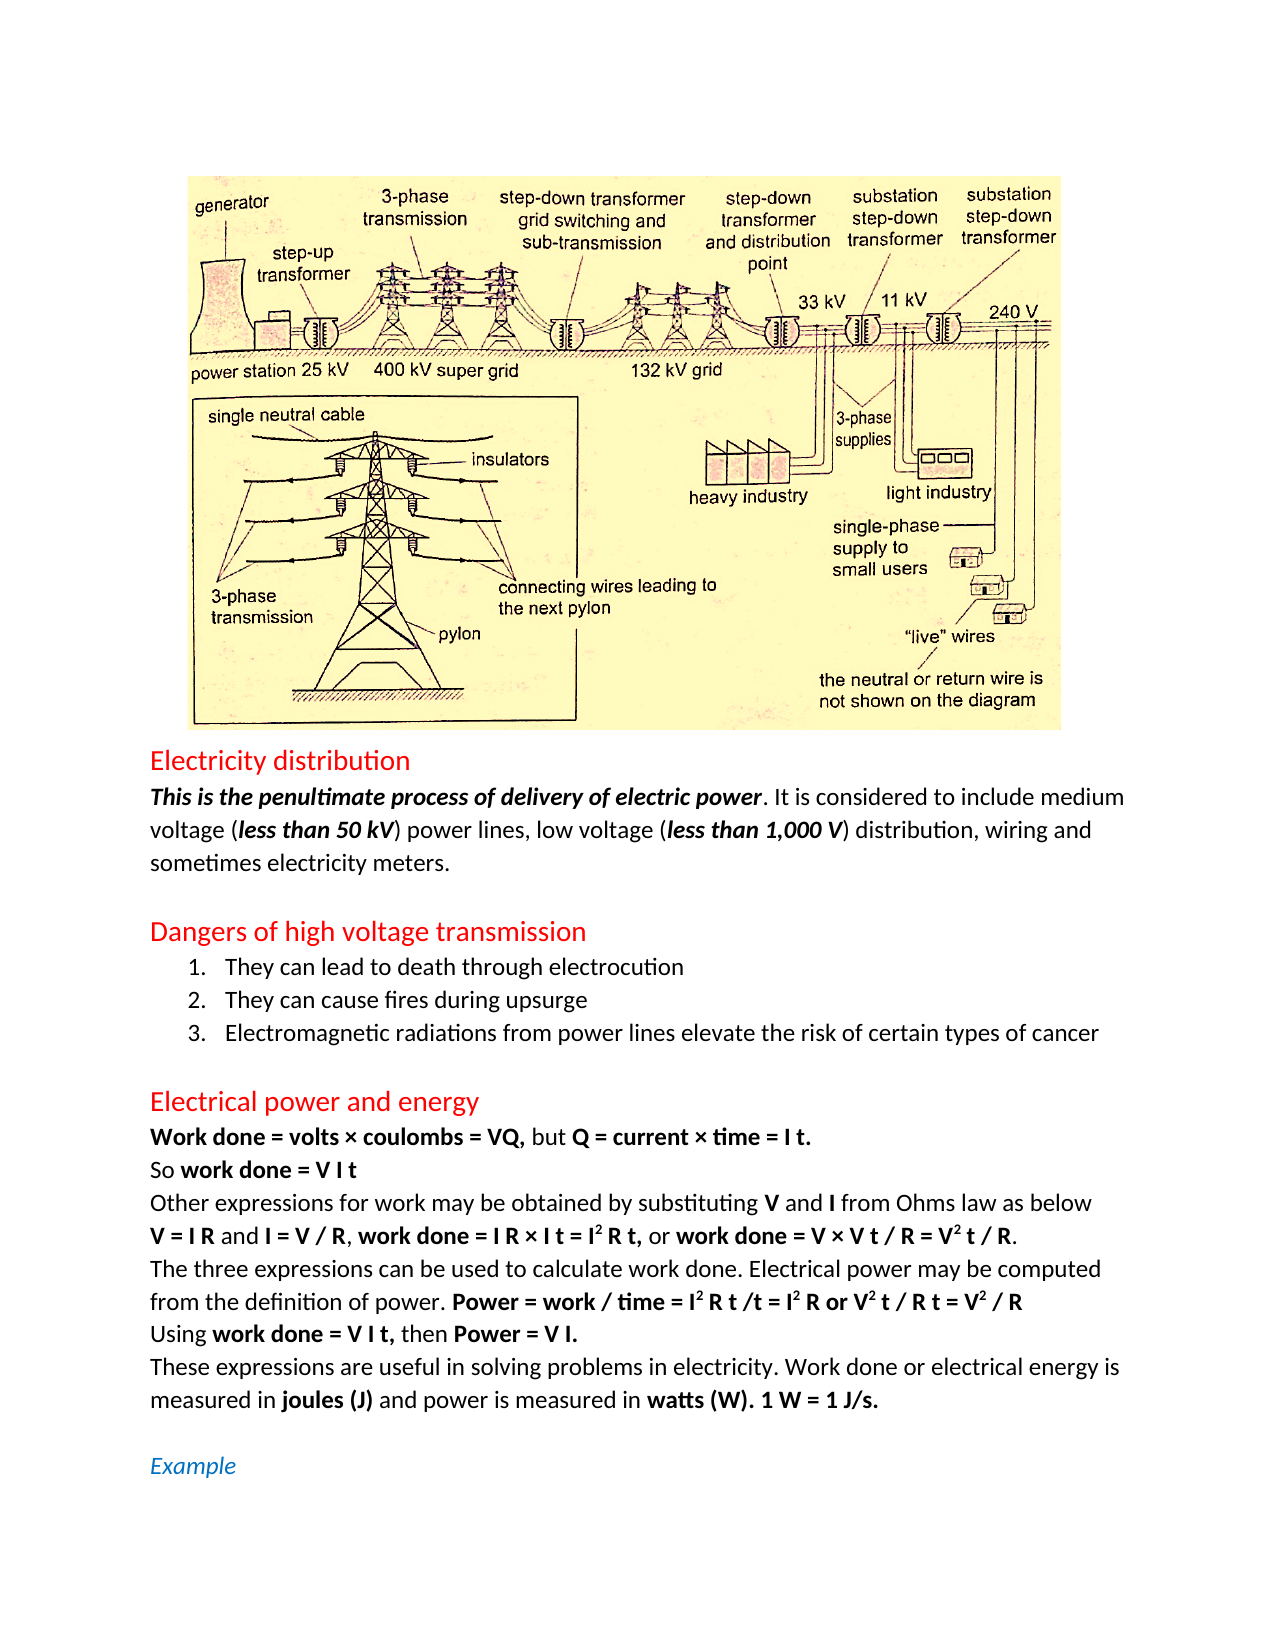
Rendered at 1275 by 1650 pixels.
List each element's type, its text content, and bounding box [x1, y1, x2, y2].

list These expressions are useful in solving problems in electricity. Work done or electrical energy is measured in joules (J) and power is measured in watts (W). 1 W = 1 J/s. [150, 1352, 1125, 1415]
list Electromagnetic radiations from power lines elevate the risk of certain types of cancer [187, 1017, 1125, 1047]
list Electricity distribution [150, 742, 1125, 778]
list They can lead to death through electrocution [187, 951, 1125, 982]
list Electrical power and energy [150, 1083, 1125, 1118]
list So work done = V I t [150, 1154, 1125, 1184]
list V = I R and I = V / R, work done = I R × I t = I2 R t, or work done = V × V t / R = V2 t / R. [150, 1220, 1125, 1250]
list Other expressions for work may be obtained by substituting V and I from Ohms law as below [150, 1187, 1125, 1217]
list Example [150, 1450, 1125, 1481]
list Dangers of high voltage transmission [150, 913, 1125, 948]
list Work done = volts × coulombs = VQ, but Q = current × time = I t. [150, 1121, 1125, 1152]
list Using work done = V I t, then Power = V I. [150, 1319, 1125, 1349]
list They can cause fires during upsurge [187, 984, 1125, 1014]
list This is the penultimate process of delivery of electric power. It is considered to include medium voltage (less than 50 kV) power lines, low voltage (less than 1,000 V) distribution, wiring and sometimes electricity meters. [150, 781, 1125, 877]
list The three expressions can be used to calculate work done. Electrical power may be computed from the definition of power. Power = work / time = I2 R t /t = I2 R or V2 t / R t = V2 / R [150, 1253, 1125, 1316]
